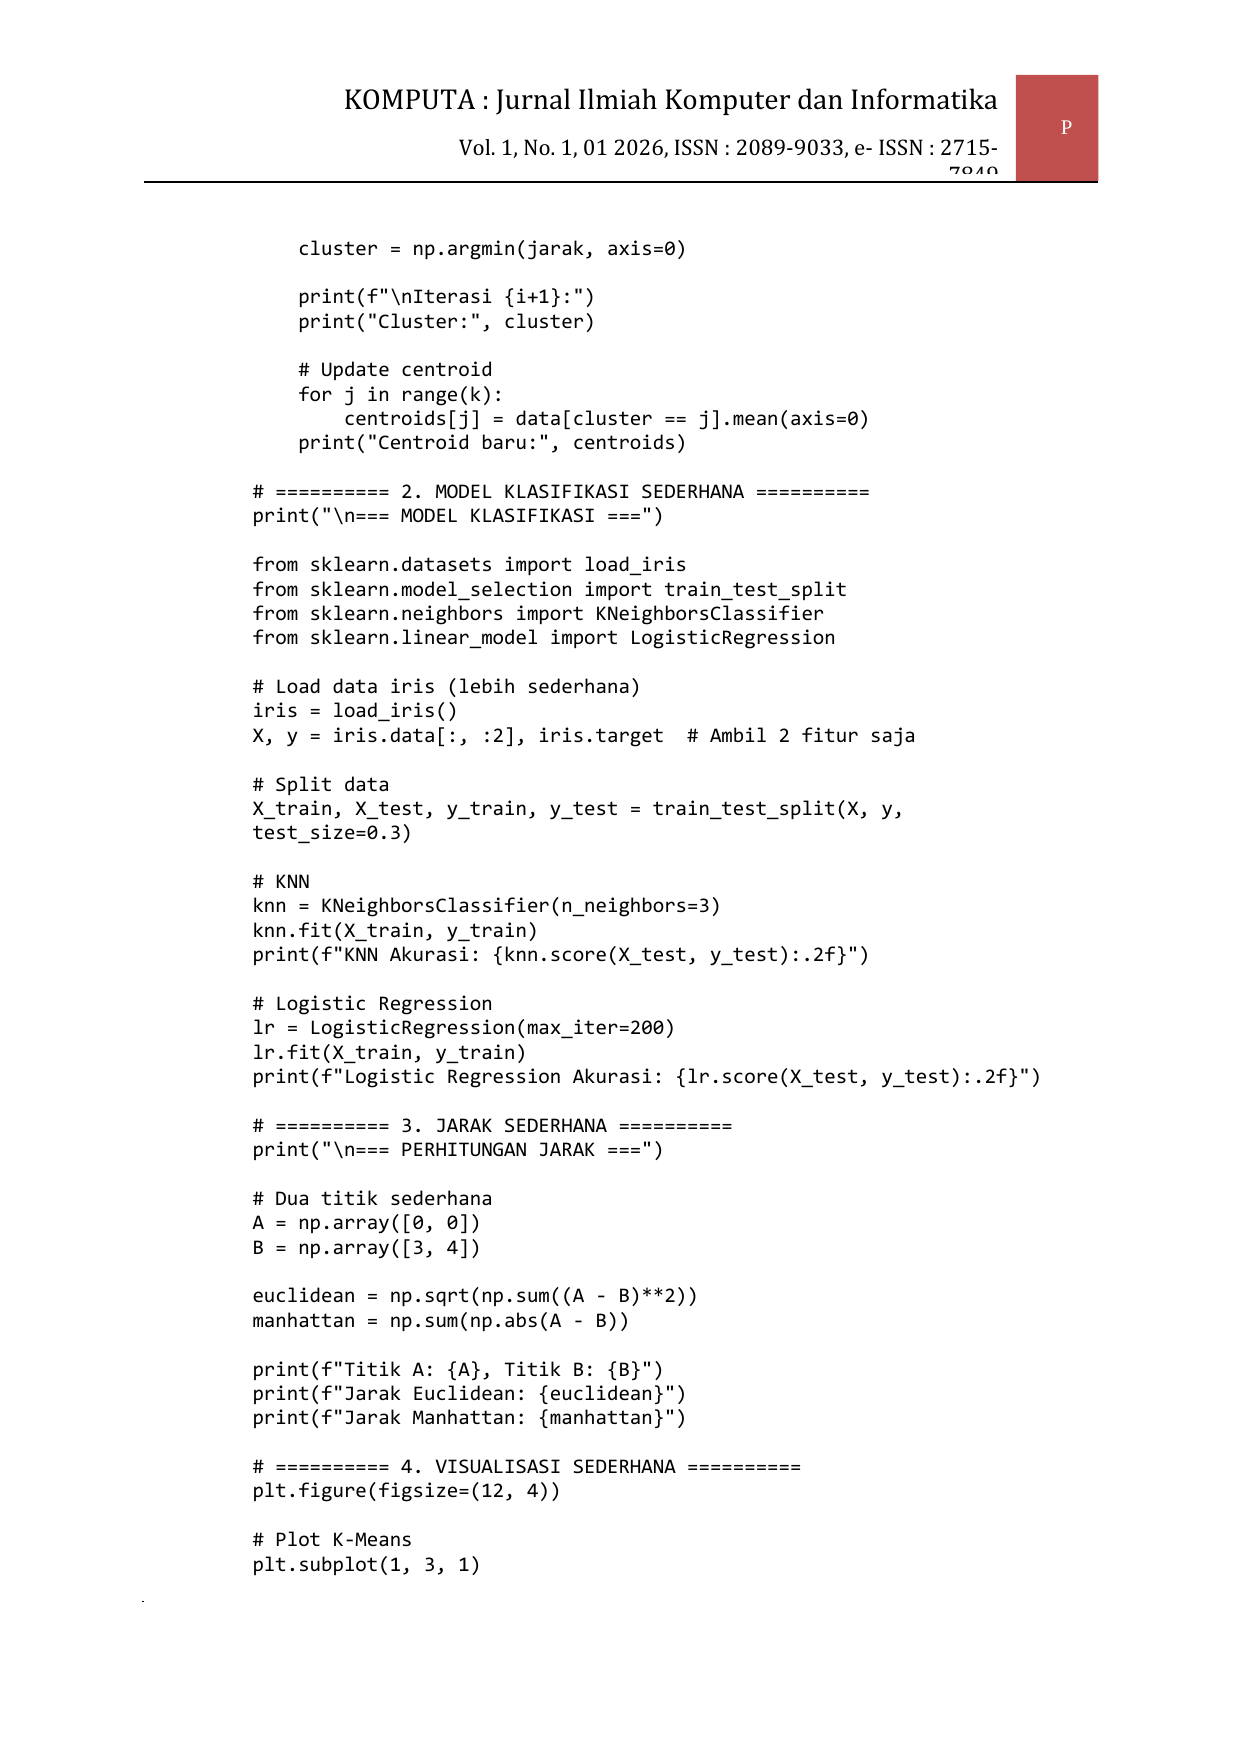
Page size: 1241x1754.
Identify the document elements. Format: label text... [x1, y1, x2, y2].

text lr.fit(X_train, y_train) [252, 1040, 1063, 1064]
text euclidean = np.sqrt(np.sum((A - B)**2)) [252, 1284, 1063, 1308]
text print("Centroid baru:", centroids) [252, 431, 1063, 455]
text # Plot K-Means [252, 1527, 1063, 1552]
text print(f"Jarak Manhattan: {manhattan}") [252, 1406, 1063, 1430]
text knn.fit(X_train, y_train) [252, 918, 1063, 942]
text manhattan = np.sum(np.abs(A - B)) [252, 1308, 1063, 1332]
text print(f"Titik A: {A}, Titik B: {B}") [252, 1357, 1063, 1381]
text cluster = np.argmin(jarak, axis=0) [252, 236, 1063, 261]
text print("\n=== MODEL KLASIFIKASI ===") [252, 504, 1063, 528]
text from sklearn.model_selection import train_test_split [252, 577, 1063, 601]
text # Logistic Regression [252, 991, 1063, 1016]
text A = np.array([0, 0]) [252, 1211, 1063, 1235]
text lr = LogisticRegression(max_iter=200) [252, 1016, 1063, 1040]
text X_train, X_test, y_train, y_test = train_test_split(X, y, test_size=0.3) [252, 796, 1063, 845]
text plt.subplot(1, 3, 1) [252, 1552, 1063, 1576]
text print(f"Jarak Euclidean: {euclidean}") [252, 1381, 1063, 1406]
text from sklearn.neighbors import KNeighborsClassifier [252, 601, 1063, 626]
text # Split data [252, 772, 1063, 796]
text from sklearn.datasets import load_iris [252, 552, 1063, 577]
text # ========== 3. JARAK SEDERHANA ========== [252, 1113, 1063, 1137]
text # ========== 4. VISUALISASI SEDERHANA ========== [252, 1454, 1063, 1479]
text for j in range(k): [252, 382, 1063, 406]
text knn = KNeighborsClassifier(n_neighbors=3) [252, 894, 1063, 918]
text print("\n=== PERHITUNGAN JARAK ===") [252, 1137, 1063, 1162]
text iris = load_iris() [252, 699, 1063, 723]
text from sklearn.linear_model import LogisticRegression [252, 626, 1063, 650]
text # Load data iris (lebih sederhana) [252, 674, 1063, 699]
text X, y = iris.data[:, :2], iris.target # Ambil 2 fitur saja [252, 723, 1063, 747]
text print(f"KNN Akurasi: {knn.score(X_test, y_test):.2f}") [252, 942, 1063, 967]
text # Dua titik sederhana [252, 1186, 1063, 1211]
text B = np.array([3, 4]) [252, 1235, 1063, 1259]
text print(f"Logistic Regression Akurasi: {lr.score(X_test, y_test):.2f}") [252, 1064, 1063, 1089]
text # Update centroid [252, 357, 1063, 382]
text # KNN [252, 869, 1063, 894]
text # ========== 2. MODEL KLASIFIKASI SEDERHANA ========== [252, 479, 1063, 504]
text print(f"\nIterasi {i+1}:") [252, 285, 1063, 309]
text centroids[j] = data[cluster == j].mean(axis=0) [252, 406, 1063, 431]
text plt.figure(figsize=(12, 4)) [252, 1479, 1063, 1503]
text print("Cluster:", cluster) [252, 309, 1063, 333]
